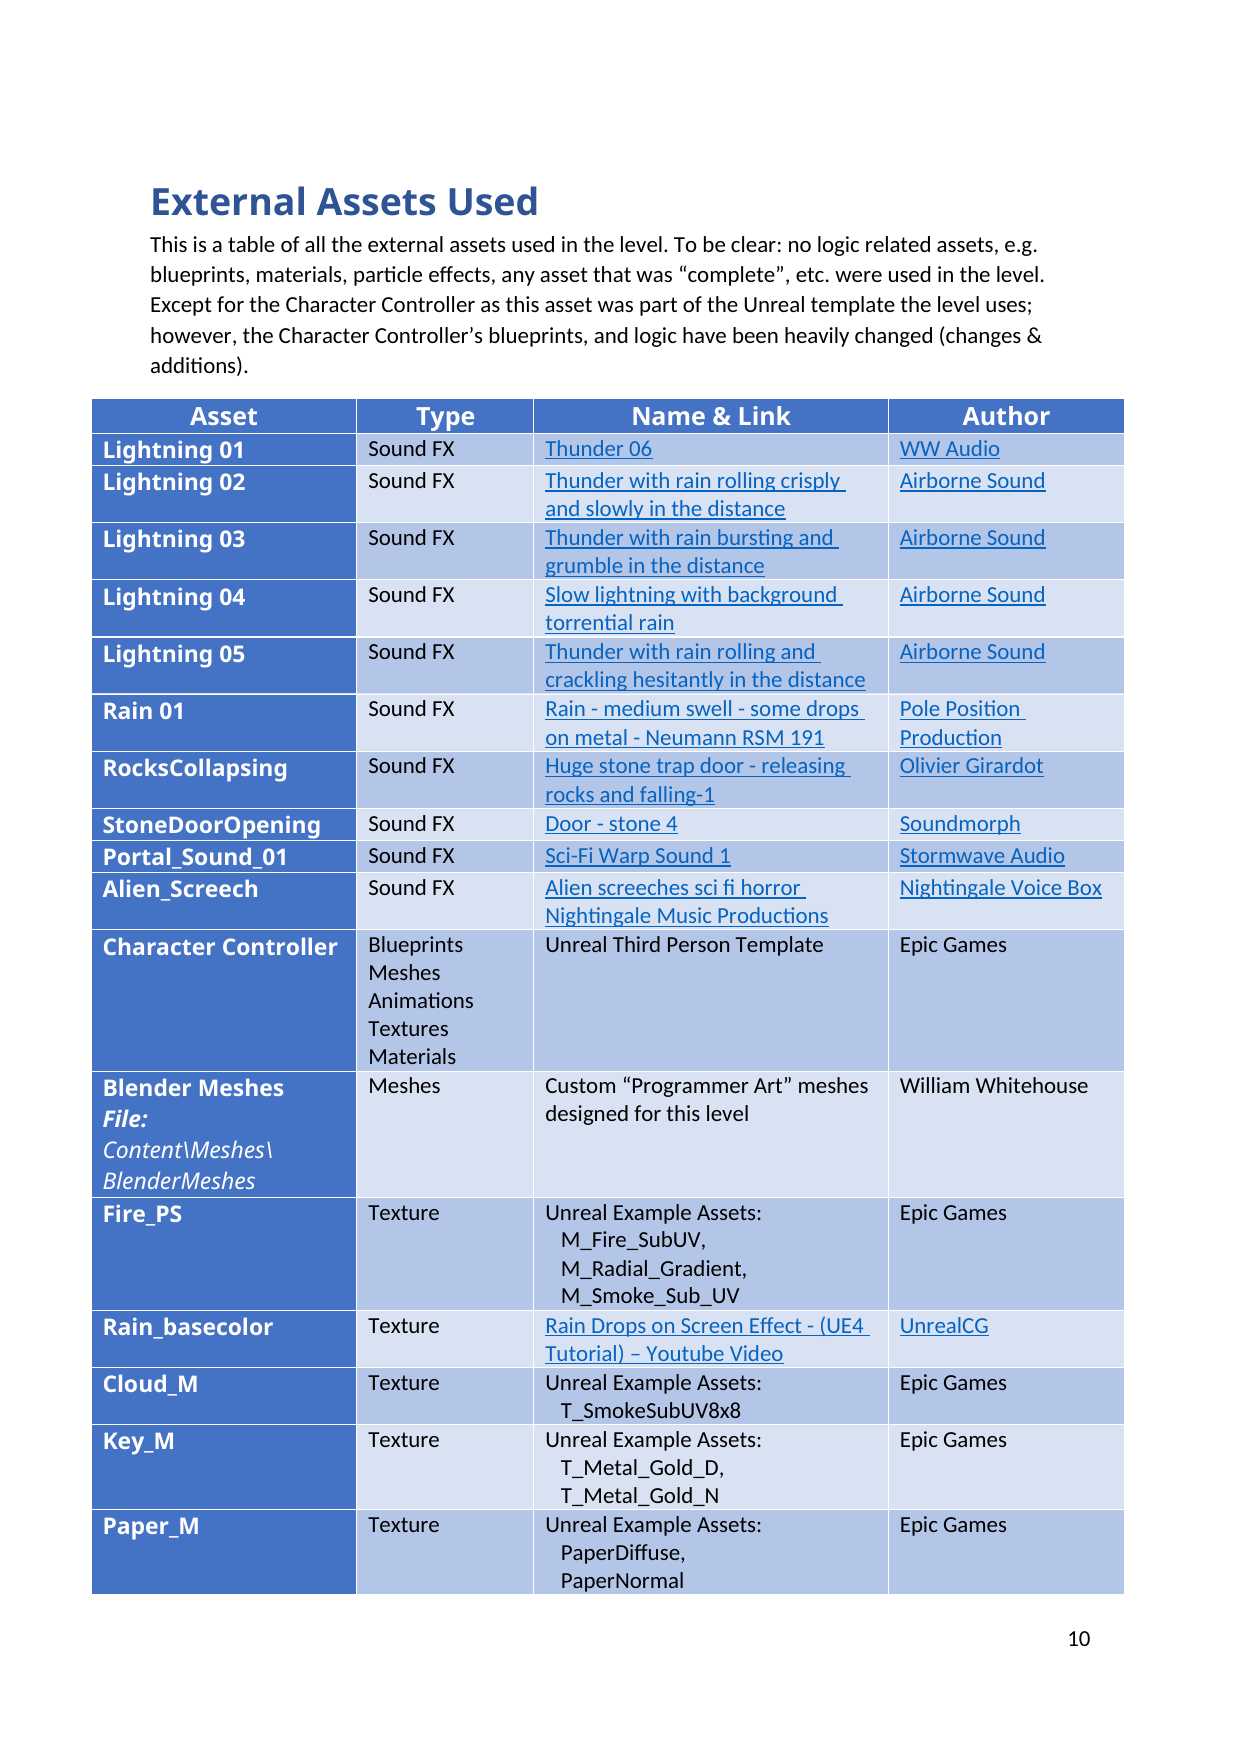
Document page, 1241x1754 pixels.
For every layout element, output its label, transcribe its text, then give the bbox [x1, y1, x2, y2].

table_cell Epic Games [889, 1198, 1124, 1310]
table_header Asset [92, 399, 356, 433]
table_cell Blueprints Meshes Animations Textures Materials [357, 930, 533, 1071]
table_cell Sound FX [357, 523, 533, 579]
table_cell UnrealCG [889, 1311, 1124, 1367]
table_cell Unreal Example Assets: PaperDiffuse, PaperNormal [534, 1510, 888, 1594]
table_cell Sound FX [357, 873, 533, 929]
table_cell Custom “Programmer Art” meshes designed for this level [534, 1072, 888, 1197]
table_cell Sound FX [357, 809, 533, 840]
table_cell Huge stone trap door - releasing rocks and falling-1 [534, 752, 888, 808]
table_cell Unreal Third Person Template [534, 930, 888, 1071]
table_cell Olivier Girardot [889, 752, 1124, 808]
table_cell Soundmorph [889, 809, 1124, 840]
table_cell Rain 01 [92, 695, 356, 751]
table_cell Slow lightning with background torrential rain [534, 580, 888, 636]
table_cell Rain - medium swell - some drops on metal - Neumann RSM 191 [534, 695, 888, 751]
table_cell Paper_M [92, 1510, 356, 1594]
table_cell Airborne Sound [889, 638, 1124, 693]
table_cell Lightning 03 [92, 523, 356, 579]
table_cell Airborne Sound [889, 466, 1124, 522]
table_cell Texture [357, 1368, 533, 1424]
table_cell Key_M [92, 1425, 356, 1509]
table_cell Epic Games [889, 1368, 1124, 1424]
table_cell Blender Meshes File: Content\Meshes\ BlenderMeshes [92, 1072, 356, 1197]
table_cell Sound FX [357, 841, 533, 872]
table_header Author [889, 399, 1124, 433]
table_cell Meshes [357, 1072, 533, 1197]
subtitle External Assets Used [150, 175, 1090, 226]
table_cell Alien screeches sci fi horror Nightingale Music Productions [534, 873, 888, 929]
table_cell Epic Games [889, 1425, 1124, 1509]
table_header Type [357, 399, 533, 433]
table_cell Unreal Example Assets: T_Metal_Gold_D, T_Metal_Gold_N [534, 1425, 888, 1509]
table_header Name & Link [534, 399, 888, 433]
table_cell Rain Drops on Screen Effect - (UE4 Tutorial) – Youtube Video [534, 1311, 888, 1367]
table_cell Thunder with rain bursting and grumble in the distance [534, 523, 888, 579]
table_cell Texture [357, 1311, 533, 1367]
table_cell Door - stone 4 [534, 809, 888, 840]
table_cell Sound FX [357, 638, 533, 693]
table_cell Lightning 01 [92, 434, 356, 465]
table_cell Texture [357, 1510, 533, 1594]
table_cell Lightning 04 [92, 580, 356, 636]
table_cell RocksCollapsing [92, 752, 356, 808]
table_cell Sound FX [357, 434, 533, 465]
table_cell Stormwave Audio [889, 841, 1124, 872]
table_cell WW Audio [889, 434, 1124, 465]
table_cell Sound FX [357, 752, 533, 808]
table_cell Epic Games [889, 1510, 1124, 1594]
table_cell Airborne Sound [889, 580, 1124, 636]
table_cell Fire_PS [92, 1198, 356, 1310]
table_cell Epic Games [889, 930, 1124, 1071]
table_cell Lightning 02 [92, 466, 356, 522]
table_cell Sci-Fi Warp Sound 1 [534, 841, 888, 872]
table_cell Texture [357, 1198, 533, 1310]
text This is a table of all the external assets used in the level. To be clear: no logic related assets, e.g. blueprints, materials, particle effects, any asset that was “complete”, etc. were used in the level. Except for the Character Controller as this asset was part of the Unreal template the level uses; however, the Character Controller’s blueprints, and logic have been heavily changed (changes & additions). [150, 230, 1090, 379]
table_cell Rain_basecolor [92, 1311, 356, 1367]
table_cell Thunder 06 [534, 434, 888, 465]
table_cell Sound FX [357, 580, 533, 636]
table_cell Lightning 05 [92, 638, 356, 693]
table_cell Thunder with rain rolling and crackling hesitantly in the distance [534, 638, 888, 693]
table_cell Character Controller [92, 930, 356, 1071]
table_cell Unreal Example Assets: M_Fire_SubUV, M_Radial_Gradient, M_Smoke_Sub_UV [534, 1198, 888, 1310]
table_cell Airborne Sound [889, 523, 1124, 579]
table_cell StoneDoorOpening [92, 809, 356, 840]
table_cell Nightingale Voice Box [889, 873, 1124, 929]
table_cell Alien_Screech [92, 873, 356, 929]
table_cell Texture [357, 1425, 533, 1509]
table_cell Portal_Sound_01 [92, 841, 356, 872]
table_cell Pole Position Production [889, 695, 1124, 751]
table_cell Thunder with rain rolling crisply and slowly in the distance [534, 466, 888, 522]
table_cell Unreal Example Assets: T_SmokeSubUV8x8 [534, 1368, 888, 1424]
table_cell Sound FX [357, 466, 533, 522]
table_cell Sound FX [357, 695, 533, 751]
table_cell William Whitehouse [889, 1072, 1124, 1197]
table_cell Cloud_M [92, 1368, 356, 1424]
